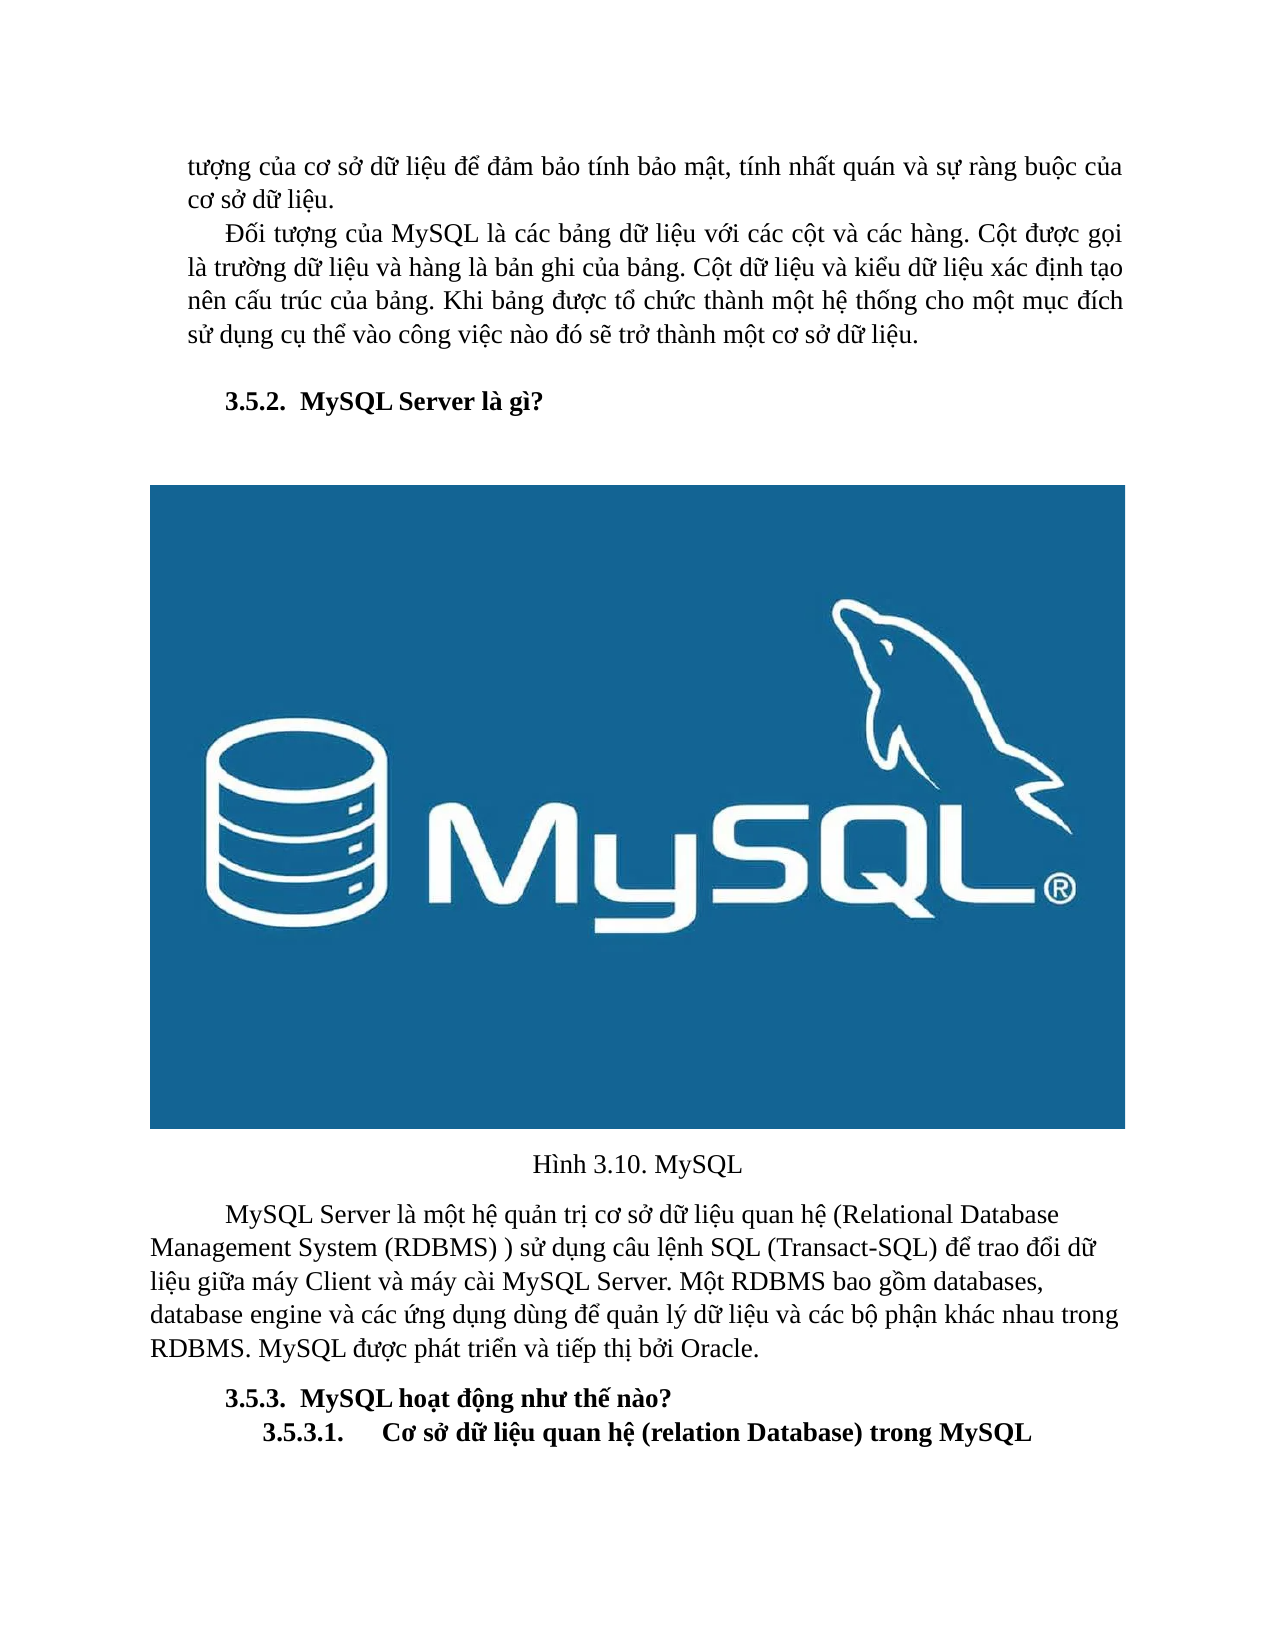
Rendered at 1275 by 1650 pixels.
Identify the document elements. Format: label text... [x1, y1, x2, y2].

list Đối tượng của MySQL là các bảng dữ liệu với các cột và các hàng. Cột được gọi là trường dữ liệu và hàng là bản ghi của bảng. Cột dữ liệu và kiểu dữ liệu xác định tạo nên cấu trúc của bảng. Khi bảng được tổ chức thành một hệ thống cho một mục đích sử dụng cụ thể vào công việc nào đó sẽ trở thành một cơ sở dữ liệu. [187, 217, 1125, 349]
picture [150, 485, 1125, 1129]
text Hình 3.10. MySQL [150, 1148, 1125, 1179]
text MySQL Server là một hệ quản trị cơ sở dữ liệu quan hệ (Relational Database Management System (RDBMS) ) sử dụng câu lệnh SQL (Transact-SQL) để trao đổi dữ liệu giữa máy Client và máy cài MySQL Server. Một RDBMS bao gồm databases, database engine và các ứng dụng dùng để quản lý dữ liệu và các bộ phận khác nhau trong RDBMS. MySQL được phát triển và tiếp thị bởi Oracle. [150, 1198, 1125, 1363]
list Cơ sở dữ liệu quan hệ (relation Database) trong MySQL [262, 1416, 1125, 1447]
list MySQL Server là gì? [225, 385, 1125, 416]
list MySQL hoạt động như thế nào? [225, 1382, 1125, 1413]
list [187, 150, 1125, 215]
